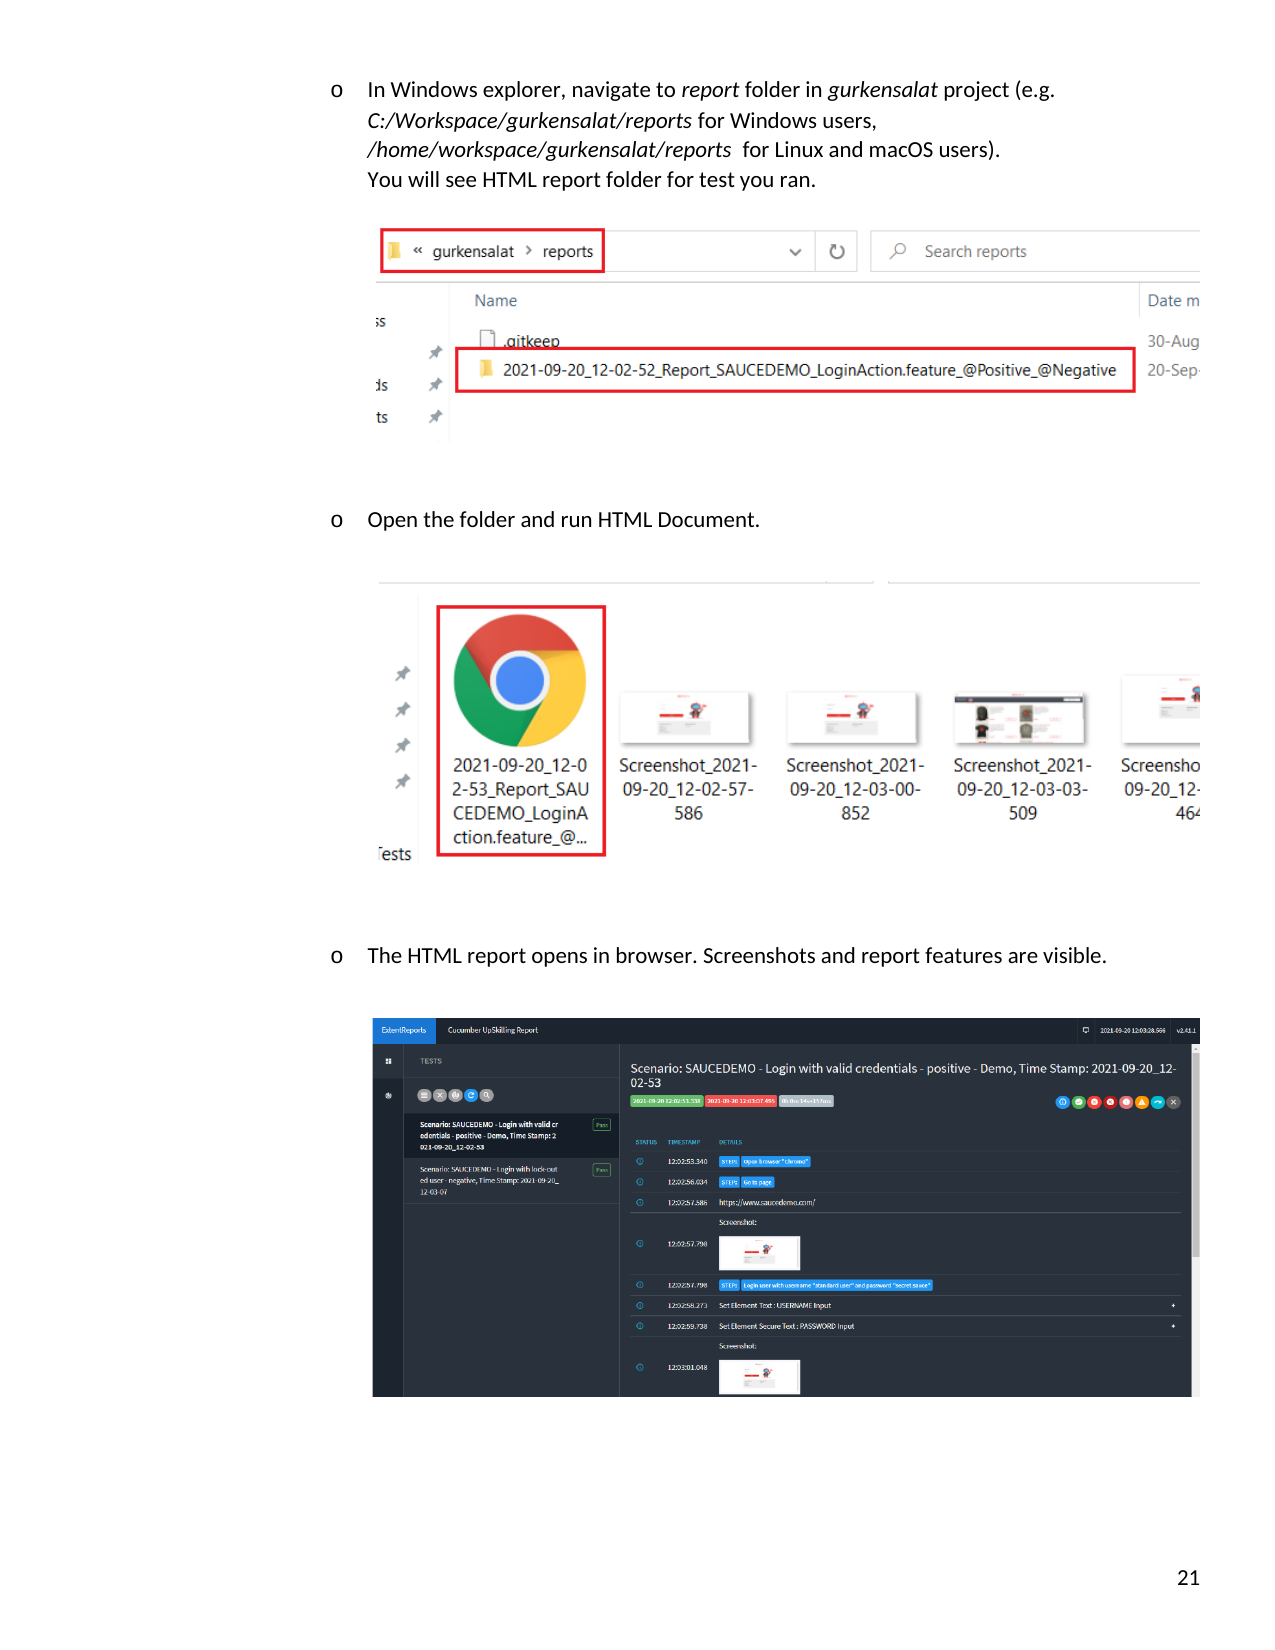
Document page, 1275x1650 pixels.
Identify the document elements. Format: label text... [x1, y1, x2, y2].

list In Windows explorer, navigate to report folder in gurkensalat project (e.g. C:/Workspace/gurkensalat/reports for Windows users, /home/workspace/gurkensalat/reports for Linux and macOS users). [330, 75, 1200, 163]
picture [378, 581, 1200, 863]
list The HTML report opens in browser. Screenshots and report features are visible. [330, 941, 1200, 971]
picture [376, 225, 1200, 442]
list Open the folder and run HTML Document. [330, 505, 1200, 534]
picture [372, 1018, 1200, 1397]
list You will see HTML report folder for test you ran. [367, 165, 1200, 193]
